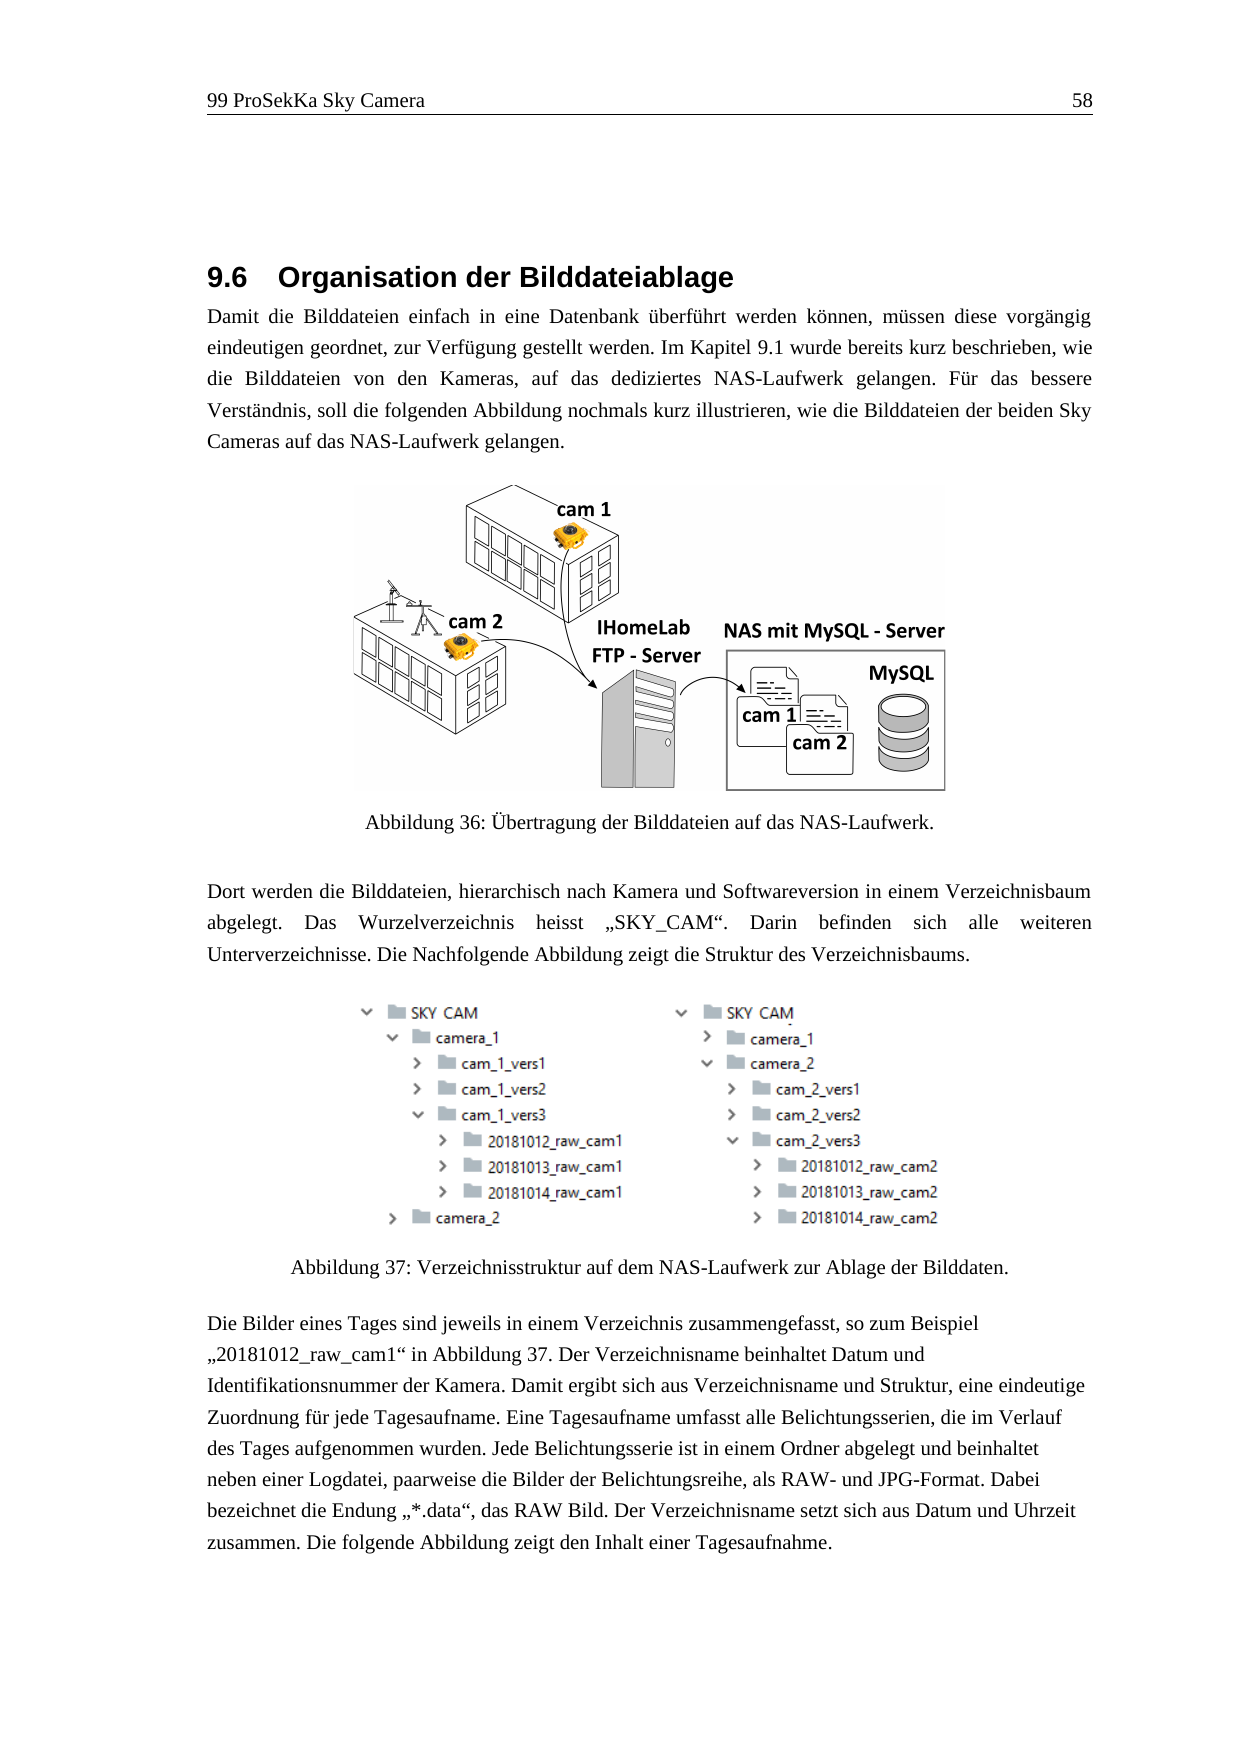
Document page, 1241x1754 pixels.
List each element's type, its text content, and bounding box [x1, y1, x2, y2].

text Damit die Bilddateien einfach in eine Datenbank überführt werden können, müssen diese vorgängig eindeutigen geordnet, zur Verfügung gestellt werden. Im Kapitel 9.1 wurde bereits kurz beschrieben, wie die Bilddateien von den Kameras, auf das dediziertes NAS-Laufwerk gelangen. Für das bessere Verständnis, soll die folgenden Abbildung nochmals kurz illustrieren, wie die Bilddateien der beiden Sky Cameras auf das NAS-Laufwerk gelangen. [207, 304, 1093, 453]
subtitle Organisation der Bilddateiablage [207, 260, 1093, 294]
picture [356, 997, 944, 1235]
text Dort werden die Bilddateien, hierarchisch nach Kamera und Softwareversion in einem Verzeichnisbaum abgelegt. Das Wurzelverzeichnis heisst „SKY_CAM“. Darin befinden sich alle weiteren Unterverzeichnisse. Die Nachfolgende Abbildung zeigt die Struktur des Verzeichnisbaums. [207, 879, 1093, 966]
text Abbildung 37: Verzeichnisstruktur auf dem NAS-Laufwerk zur Ablage der Bilddaten. [207, 1255, 1093, 1279]
text Abbildung 36: Übertragung der Bilddateien auf das NAS-Laufwerk. [207, 810, 1093, 834]
picture [353, 485, 946, 791]
text Die Bilder eines Tages sind jeweils in einem Verzeichnis zusammengefasst, so zum Beispiel „20181012_raw_cam1“ in Abbildung 35. Der Verzeichnisname beinhaltet Datum und Identifikationsnummer der Kamera. Damit ergibt sich aus Verzeichnisname und Struktur, eine eindeutige Zuordnung für jede Tagesaufname. Eine Tagesaufname umfasst alle Belichtungsserien, die im Verlauf des Tages aufgenommen wurden. Jede Belichtungsserie ist in einem Ordner abgelegt und beinhaltet neben einer Logdatei, paarweise die Bilder der Belichtungsreihe, als RAW- und JPG-Format. Dabei bezeichnet die Endung „*.data“, das RAW Bild. Der Verzeichnisname setzt sich aus Datum und Uhrzeit zusammen. Die folgende Abbildung zeigt den Inhalt einer Tagesaufnahme. [207, 1311, 1093, 1554]
